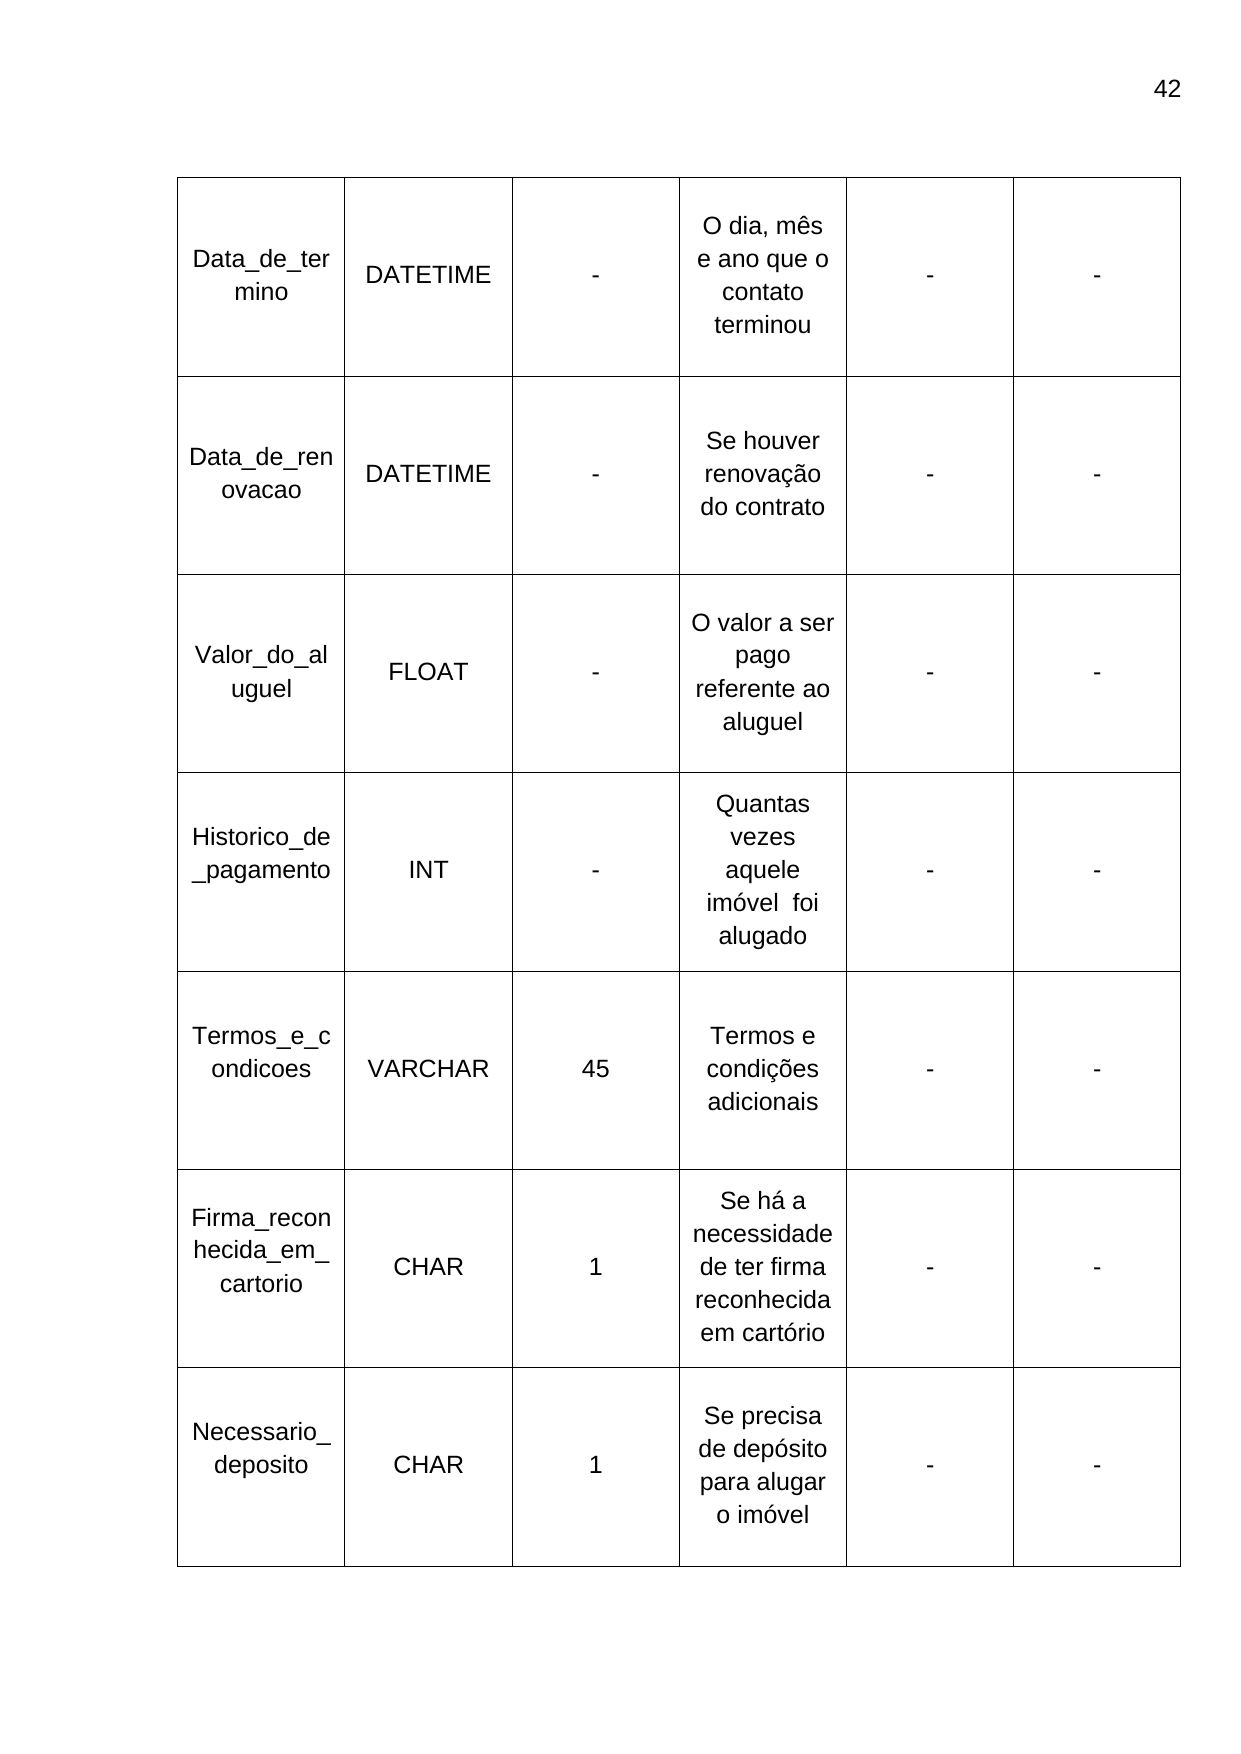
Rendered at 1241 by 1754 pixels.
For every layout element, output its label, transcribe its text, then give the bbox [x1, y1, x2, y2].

table_cell Quantas vezes aquele imóvel foi alugado [680, 773, 846, 971]
table_cell - [847, 178, 1013, 376]
table_cell Termos e condições adicionais [680, 972, 846, 1169]
table_cell - [847, 575, 1013, 772]
table_cell O dia, mês e ano que o contato terminou [680, 178, 846, 376]
table_cell - [847, 972, 1013, 1169]
table_cell VARCHAR [345, 972, 512, 1169]
table_cell DATETIME [345, 178, 512, 376]
table_cell Se há a necessidade de ter firma reconhecida em cartório [680, 1170, 846, 1367]
table_cell 45 [513, 972, 679, 1169]
table_cell Se precisa de depósito para alugar o imóvel [680, 1368, 846, 1566]
table_cell - [847, 773, 1013, 971]
table_cell FLOAT [345, 575, 512, 772]
table_cell - [1014, 377, 1180, 574]
table_cell Data_de_renovacao [178, 377, 344, 574]
table_cell - [1014, 178, 1180, 376]
table_cell - [1014, 773, 1180, 971]
table_cell Firma_reconhecida_em_cartorio [178, 1170, 344, 1367]
table_cell - [1014, 1170, 1180, 1367]
table_cell - [513, 575, 679, 772]
table_cell - [1014, 575, 1180, 772]
table_cell Termos_e_condicoes [178, 972, 344, 1169]
table_cell - [847, 377, 1013, 574]
table_cell 1 [513, 1368, 679, 1566]
table_cell INT [345, 773, 512, 971]
table_cell CHAR [345, 1368, 512, 1566]
table_cell - [513, 178, 679, 376]
table_cell - [847, 1170, 1013, 1367]
table_cell 1 [513, 1170, 679, 1367]
table_cell Data_de_termino [178, 178, 344, 376]
table_cell - [513, 377, 679, 574]
table_cell - [847, 1368, 1013, 1566]
table_cell DATETIME [345, 377, 512, 574]
table_cell CHAR [345, 1170, 512, 1367]
table_cell Historico_de_pagamento [178, 773, 344, 971]
table_cell - [513, 773, 679, 971]
table_cell Se houver renovação do contrato [680, 377, 846, 574]
table_cell - [1014, 1368, 1180, 1566]
table_cell Necessario_deposito [178, 1368, 344, 1566]
table_cell Valor_do_aluguel [178, 575, 344, 772]
table_cell - [1014, 972, 1180, 1169]
table_cell O valor a ser pago referente ao aluguel [680, 575, 846, 772]
